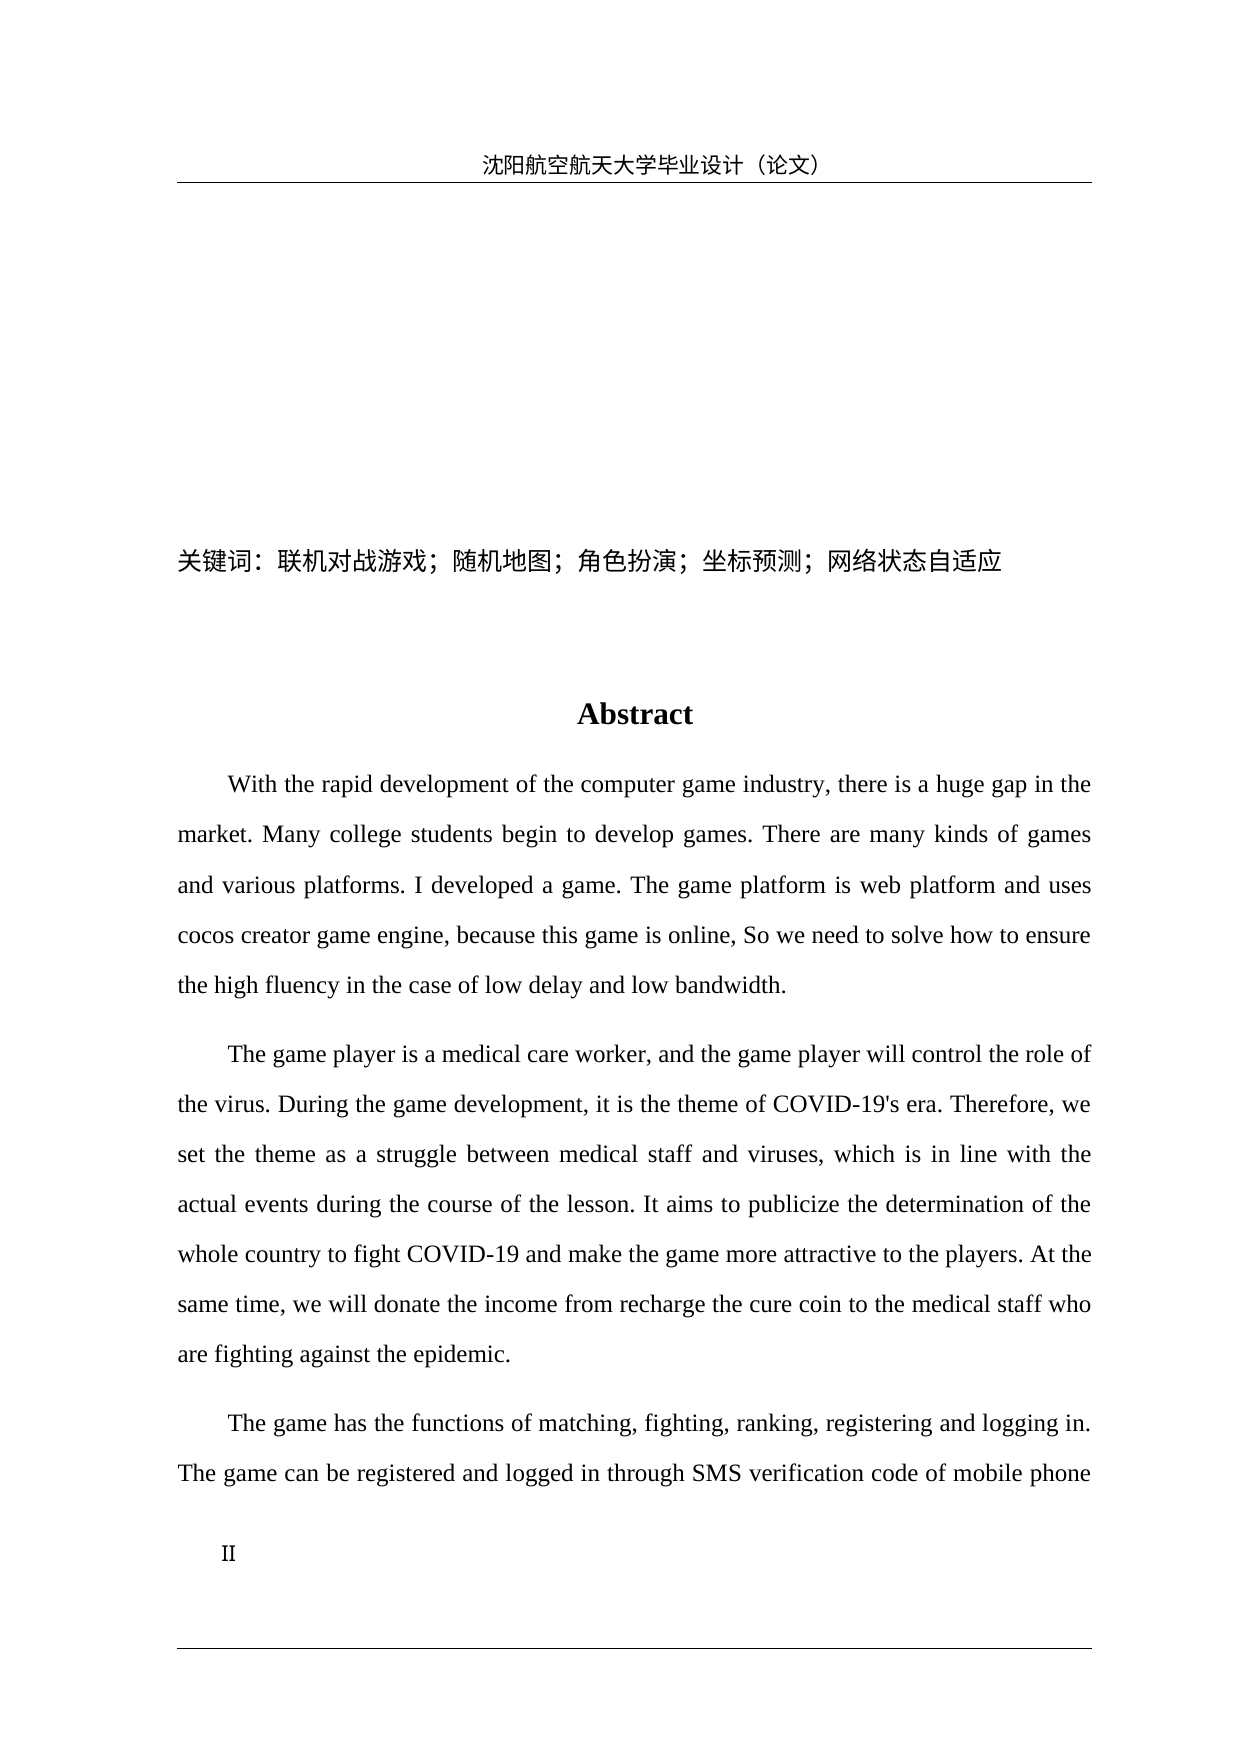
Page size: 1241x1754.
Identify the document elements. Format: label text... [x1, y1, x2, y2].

text With the rapid development of the computer game industry, there is a huge gap in the market. Many college students begin to develop games. There are many kinds of games and various platforms. I developed a game. The game platform is web platform and uses cocos creator game engine, because this game is online, So we need to solve how to ensure the high fluency in the case of low delay and low bandwidth. [177, 762, 1092, 1006]
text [177, 1401, 1092, 1494]
text 关键词：联机对战游戏；随机地图；角色扮演；坐标预测；网络状态自适应 [177, 538, 1092, 582]
text Abstract [177, 691, 1092, 735]
text The game player is a medical care worker, and the game player will control the role of the virus. During the game development, it is the theme of COVID-19's era. Therefore, we set the theme as a struggle between medical staff and viruses, which is in line with the actual events during the course of the lesson. It aims to publicize the determination of the whole country to fight COVID-19 and make the game more attractive to the players. At the same time, we will donate the income from recharge the cure coin to the medical staff who are fighting against the epidemic. [177, 1031, 1092, 1376]
